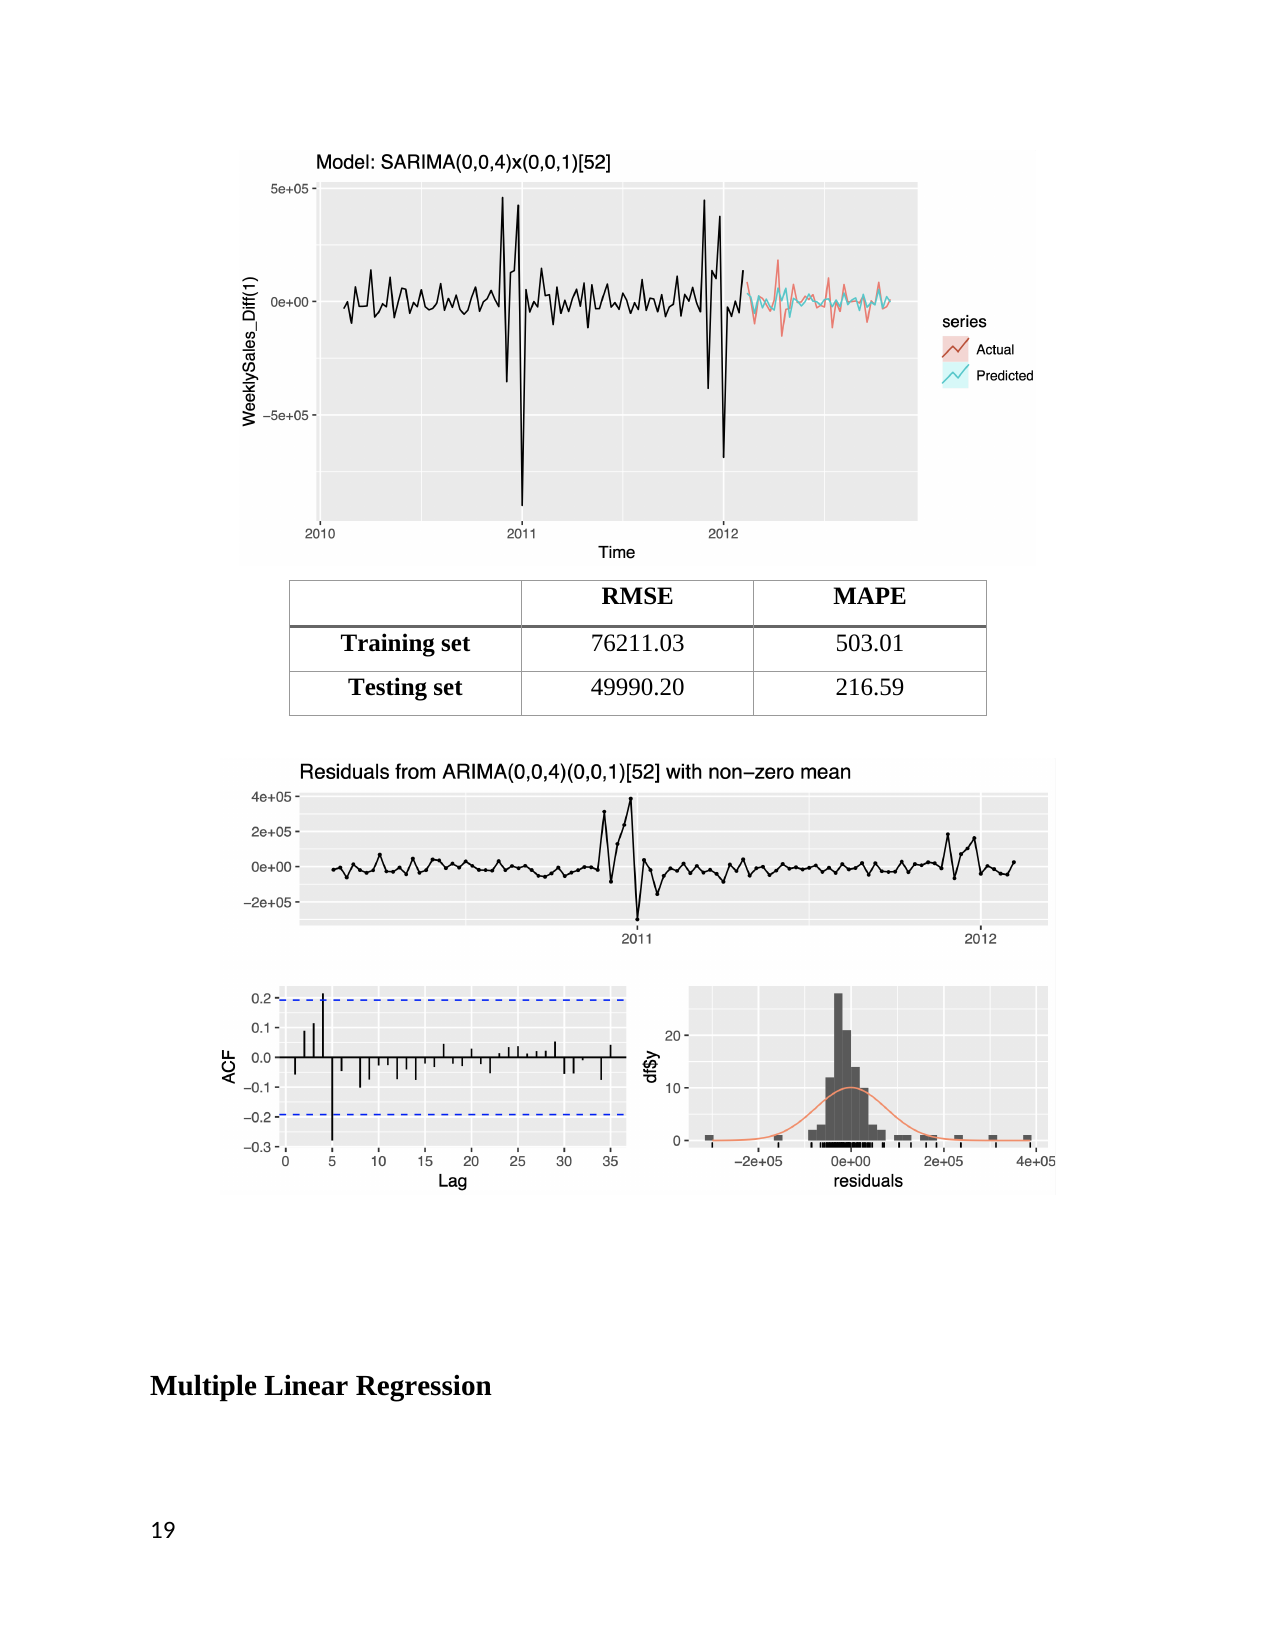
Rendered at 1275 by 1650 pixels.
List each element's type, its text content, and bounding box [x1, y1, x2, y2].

picture [239, 150, 1036, 566]
picture [219, 758, 1056, 1195]
table_header [290, 581, 521, 624]
table_cell 216.59 [754, 672, 986, 715]
table_cell Testing set [290, 672, 521, 715]
table_cell 503.01 [754, 628, 986, 671]
subtitle Multiple Linear Regression [150, 1368, 1125, 1402]
table_cell Training set [290, 628, 521, 671]
table_header MAPE [754, 581, 986, 624]
table_cell 49990.20 [522, 672, 753, 715]
table_header RMSE [522, 581, 753, 624]
table_cell 76211.03 [522, 628, 753, 671]
